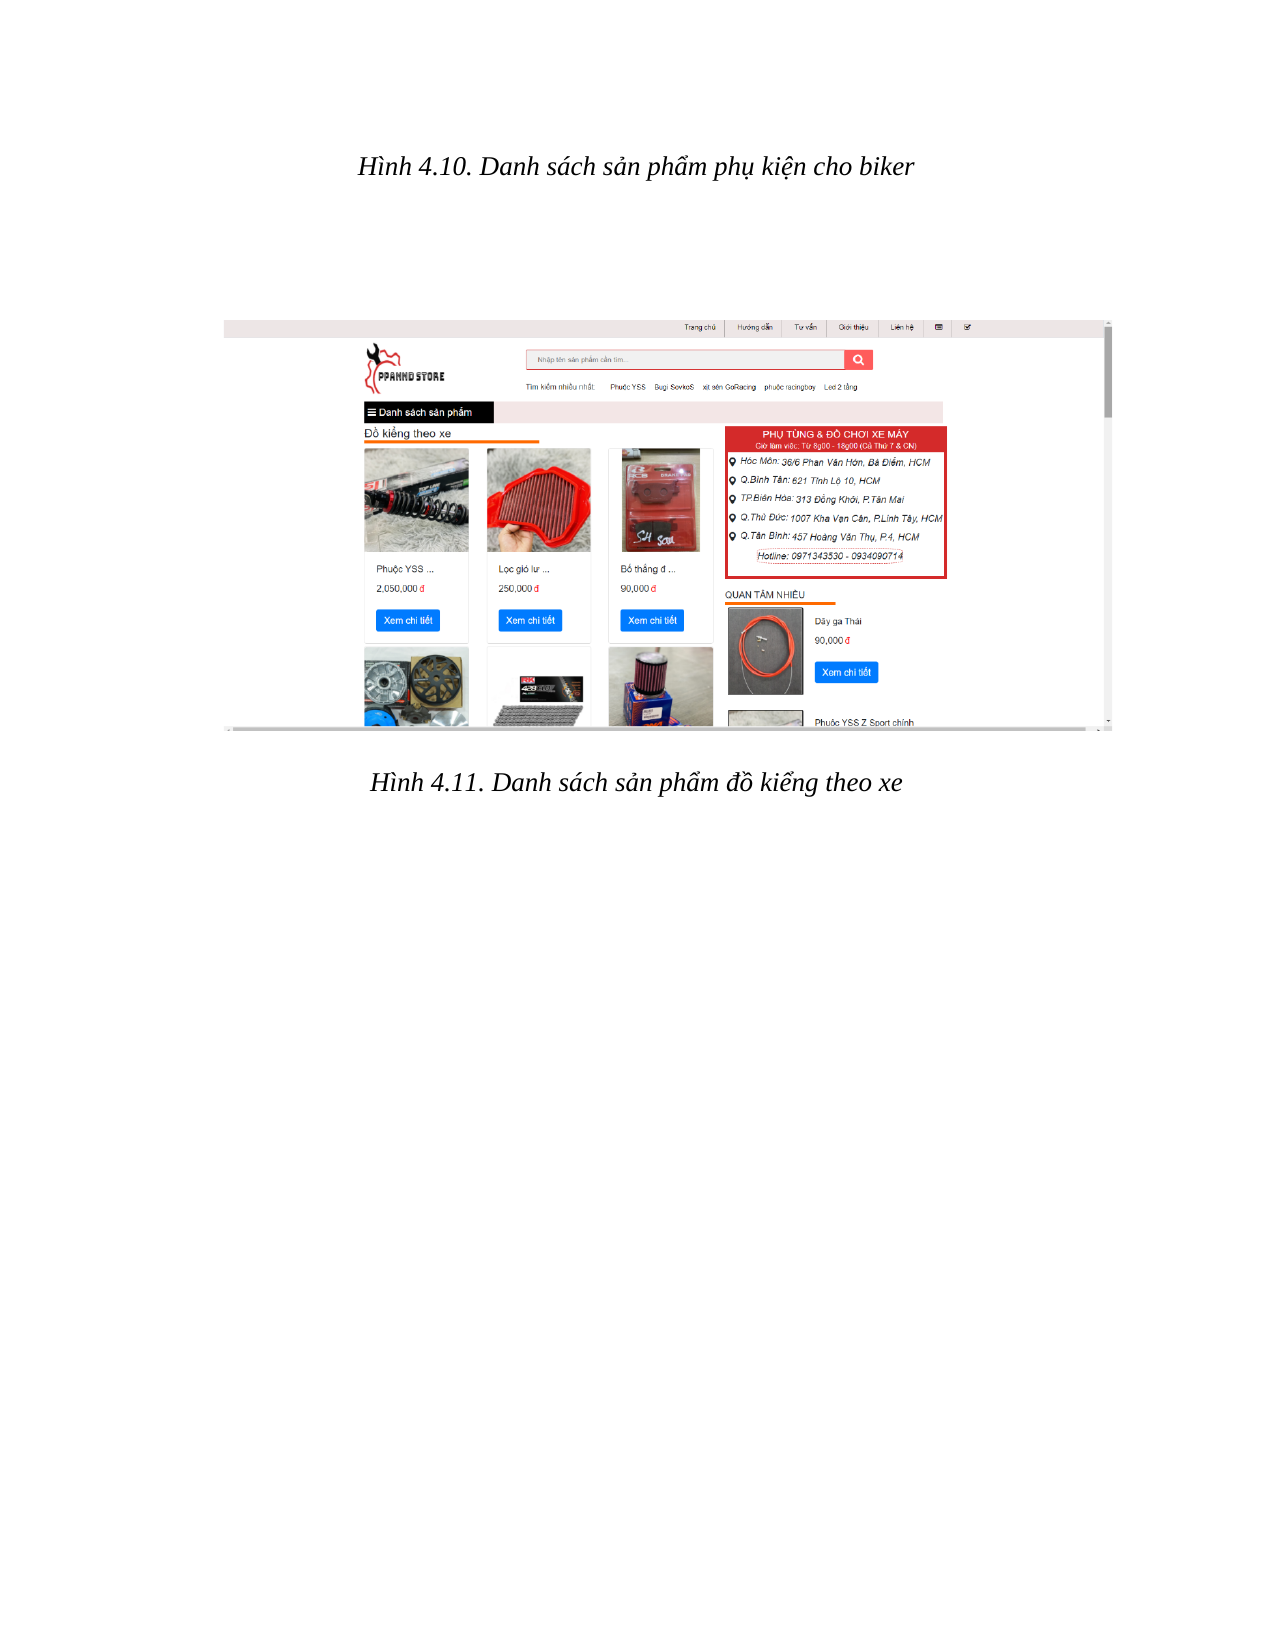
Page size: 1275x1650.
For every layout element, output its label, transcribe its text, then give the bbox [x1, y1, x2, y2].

picture [223, 320, 1113, 731]
text Hình 4.11. Danh sách sản phẩm đồ kiểng theo xe [150, 766, 1125, 797]
text Hình 4.10. Danh sách sản phẩm phụ kiện cho biker [150, 150, 1125, 181]
